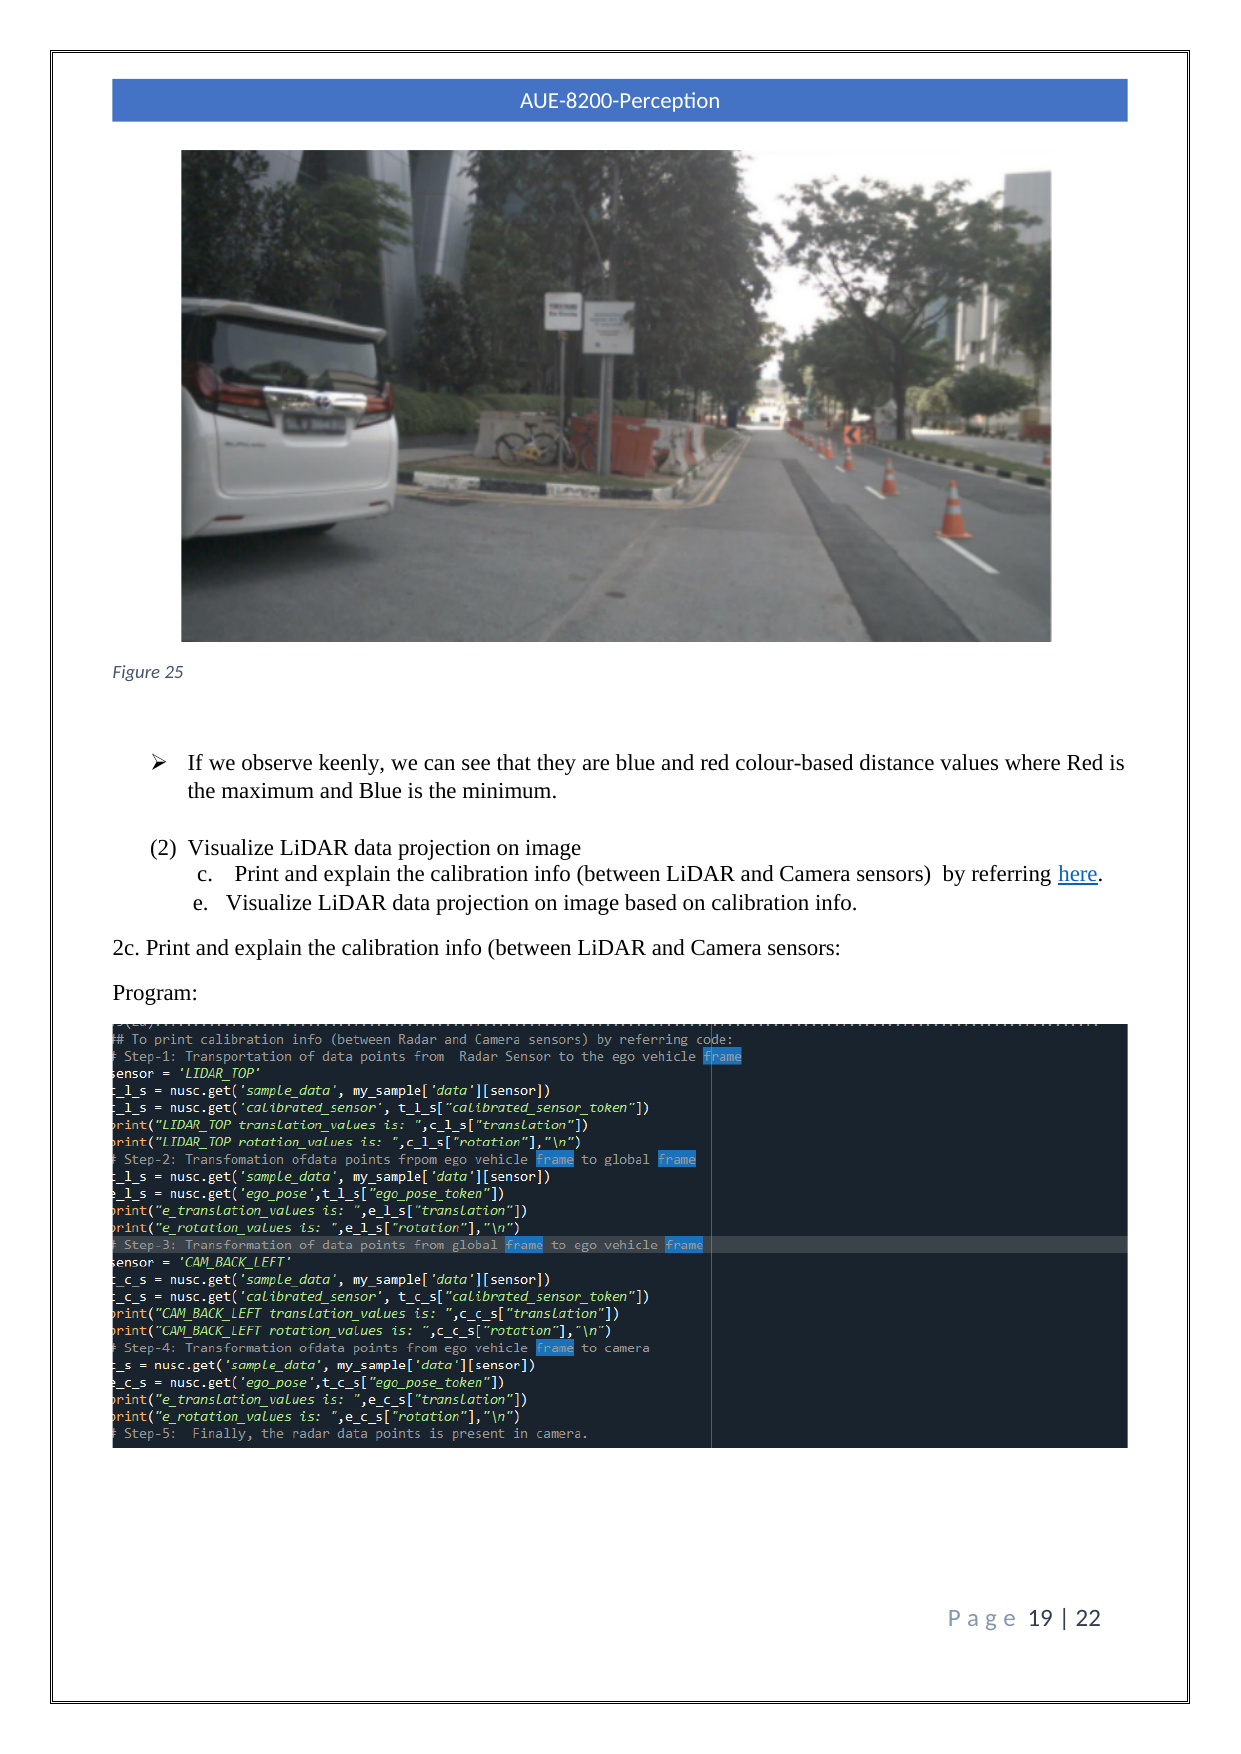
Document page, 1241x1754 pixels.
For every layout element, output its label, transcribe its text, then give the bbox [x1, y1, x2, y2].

text e. Visualize LiDAR data projection on image based on calibration info. [112, 889, 1128, 915]
list Print and explain the calibration info (between LiDAR and Camera sensors) by referring here. [197, 861, 1128, 887]
list If we observe keenly, we can see that they are blue and red colour-based distance values where Red is the maximum and Blue is the minimum. [150, 749, 1128, 804]
picture [112, 1024, 1128, 1448]
picture [181, 150, 1053, 642]
text 2c. Print and explain the calibration info (between LiDAR and Camera sensors: [112, 934, 1128, 960]
text Figure 25 [112, 660, 1128, 683]
list Visualize LiDAR data projection on image [150, 834, 1128, 861]
text Program: [112, 979, 1128, 1006]
